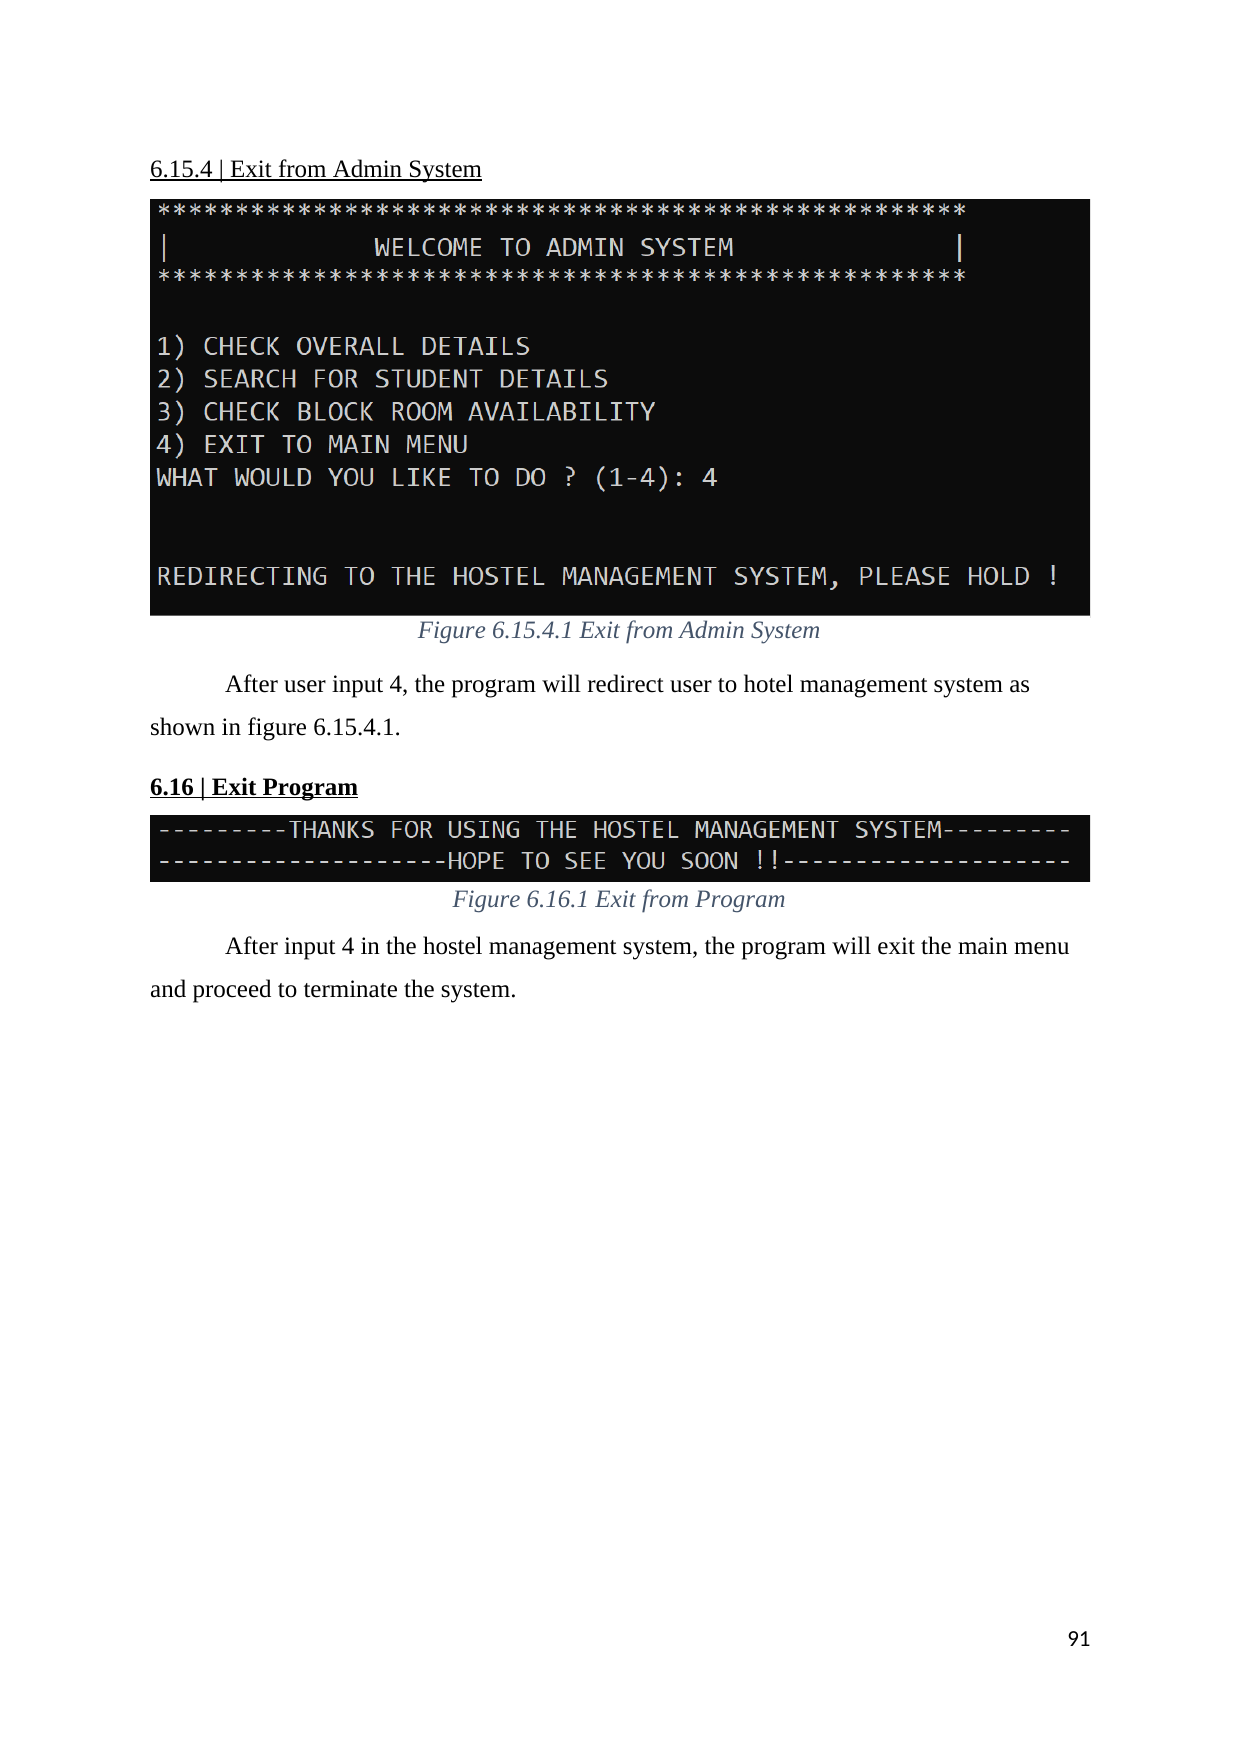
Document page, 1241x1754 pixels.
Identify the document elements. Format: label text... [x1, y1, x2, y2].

text After input 4 in the hostel management system, the program will exit the main menu and proceed to terminate the system. [150, 917, 1090, 1003]
subtitle 6.16 | Exit Program [150, 772, 1090, 800]
picture [150, 815, 1091, 882]
text After user input 4, the program will redirect user to hotel management system as shown in figure 6.15.4.1. [150, 654, 1090, 741]
picture [150, 199, 1091, 615]
subtitle 6.15.4 | Exit from Admin System [150, 154, 1090, 183]
